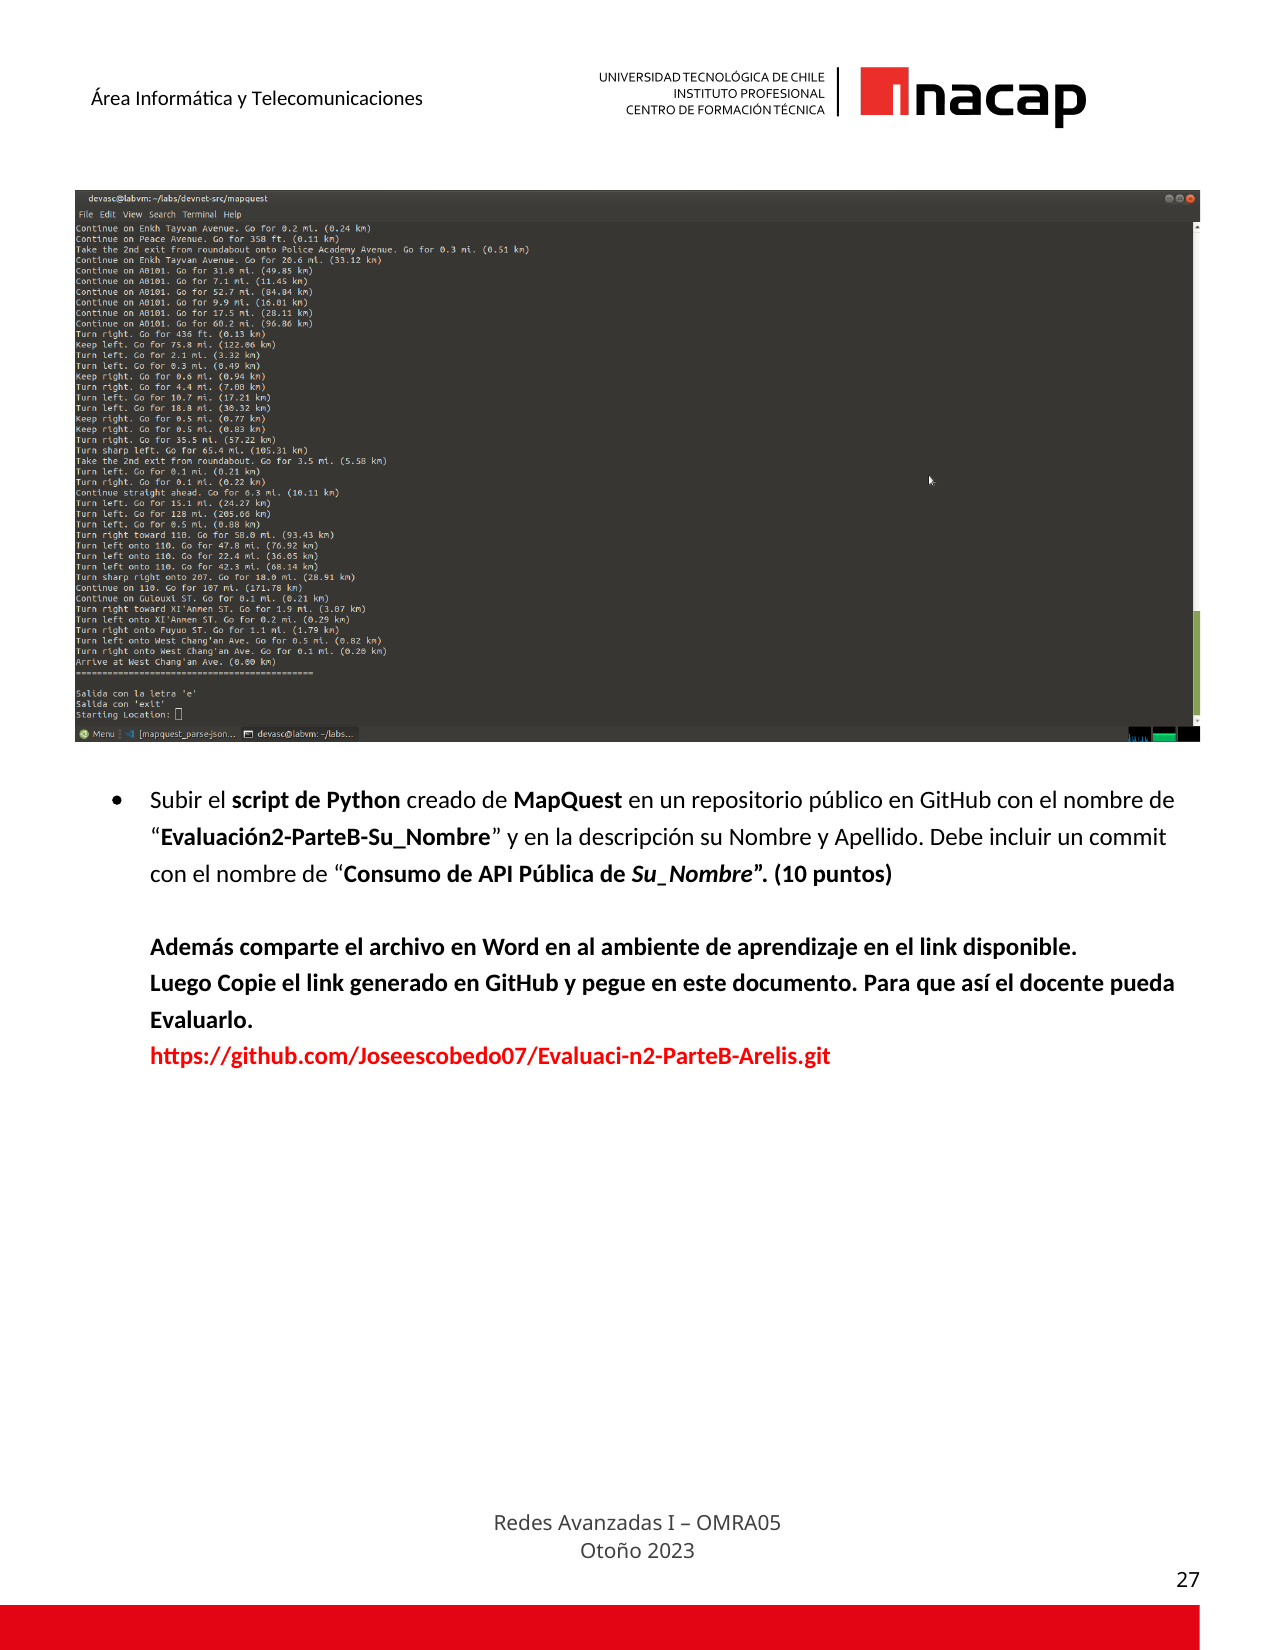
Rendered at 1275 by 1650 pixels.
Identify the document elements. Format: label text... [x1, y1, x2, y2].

list Luego Copie el link generado en GitHub y pegue en este documento. Para que así el docente pueda Evaluarlo. [150, 967, 1200, 1034]
list Subir el script de Python creado de MapQuest en un repositorio público en GitHub con el nombre de “Evaluación2-ParteB-Su_Nombre” y en la descripción su Nombre y Apellido. Debe incluir un commit con el nombre de “Consumo de API Pública de Su_Nombre”. (10 puntos) [112, 784, 1200, 888]
picture [596, 63, 1088, 129]
list Además comparte el archivo en Word en al ambiente de aprendizaje en el link disponible. [150, 931, 1200, 961]
picture [75, 190, 1200, 742]
list https://github.com/Joseescobedo07/Evaluaci-n2-ParteB-Arelis.git [150, 1041, 1200, 1071]
